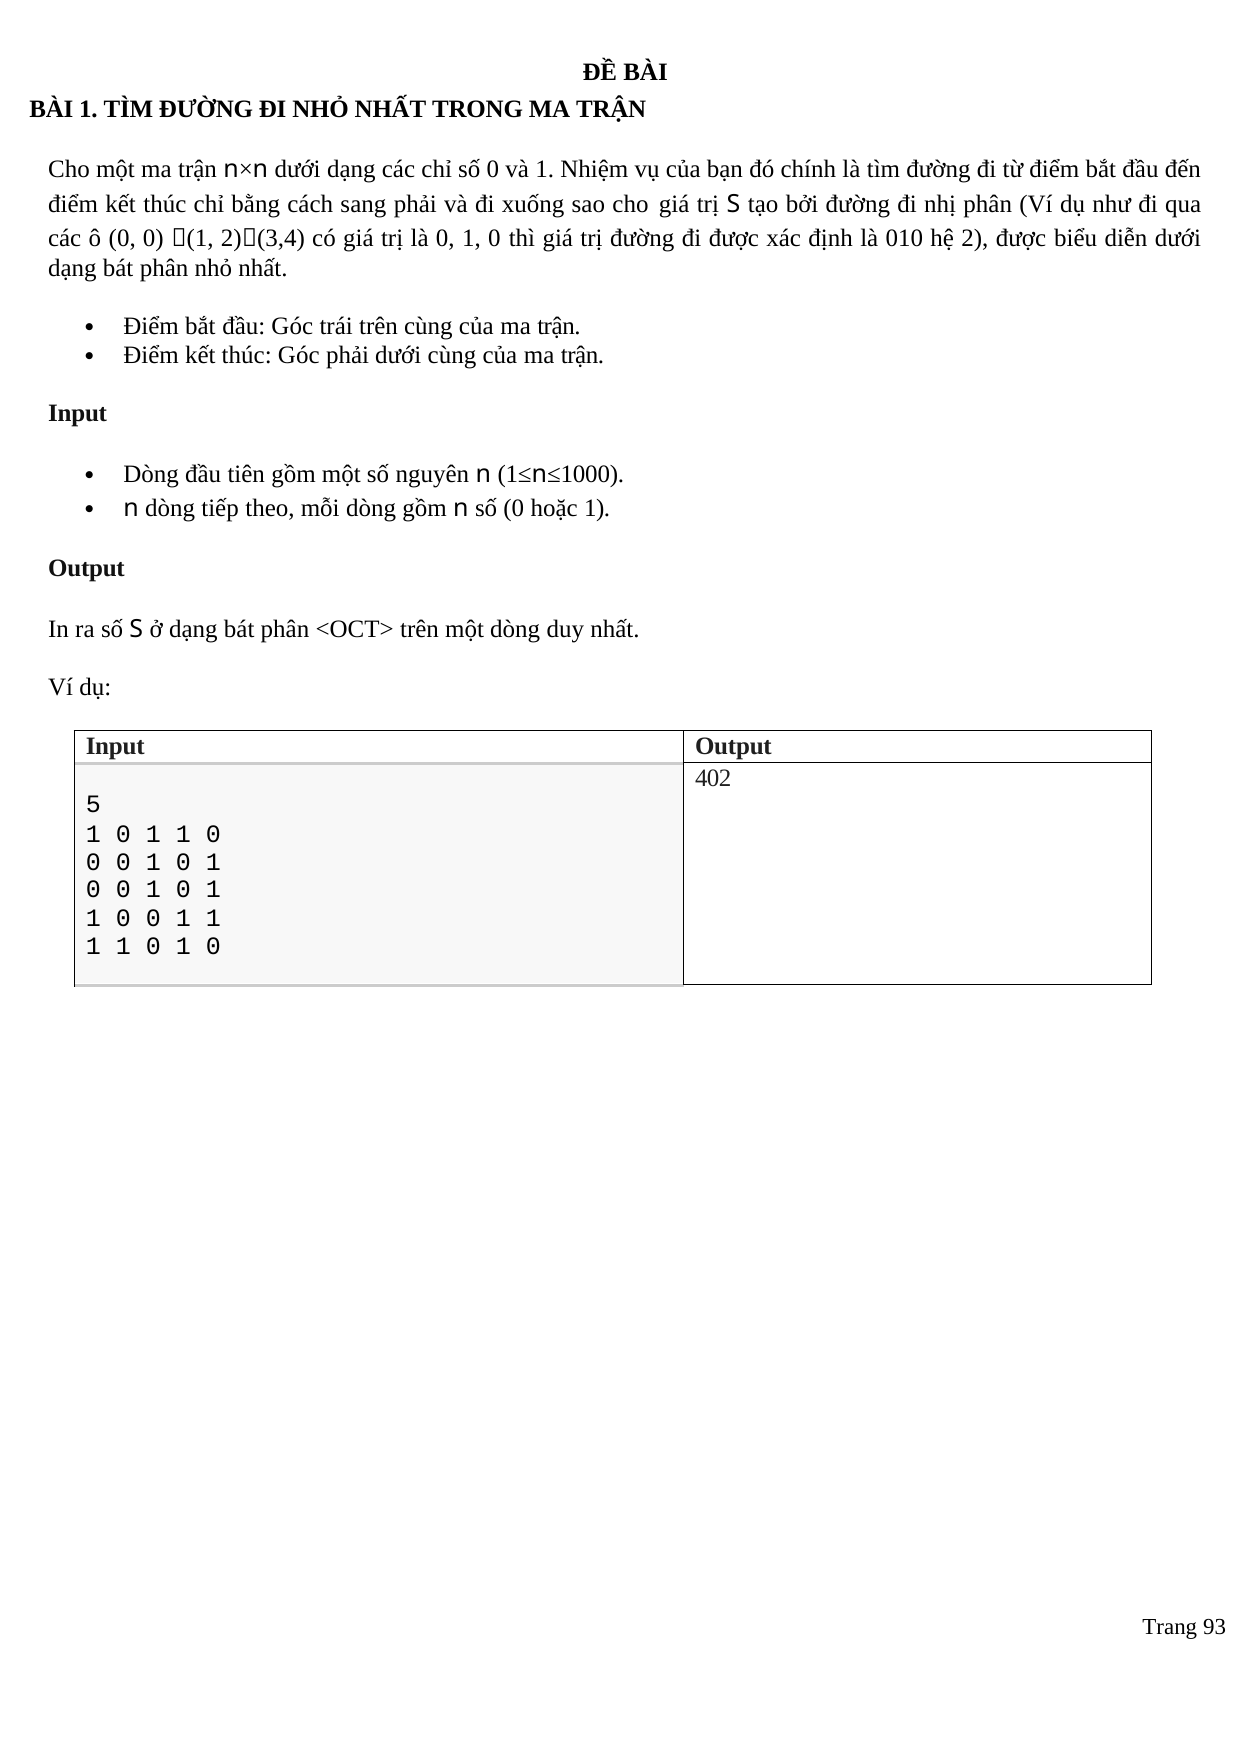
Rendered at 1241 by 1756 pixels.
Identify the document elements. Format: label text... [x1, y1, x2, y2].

table_header Input [75, 731, 683, 762]
table_cell 402 [684, 763, 1151, 983]
text Input [48, 398, 1226, 427]
list Điểm bắt đầu: Góc trái trên cùng của ma trận. [86, 311, 1226, 340]
text Cho một ma trận n×n dưới dạng các chỉ số 0 và 1. Nhiệm vụ của bạn đó chính là tìm đường đi từ điểm bắt đầu đến điểm kết thúc chỉ bằng cách sang phải và đi xuống sao cho giá trị S tạo bởi đường đi nhị phân (Ví dụ như đi qua các ô (0, 0) (1, 2)(3,4) có giá trị là 0, 1, 0 thì giá trị đường đi được xác định là 010 hệ 2), được biểu diễn dưới dạng bát phân nhỏ nhất. [48, 151, 1202, 282]
text BÀI 1. TÌM ĐƯỜNG ĐI NHỎ NHẤT TRONG MA TRẬN [29, 94, 1174, 122]
list n dòng tiếp theo, mỗi dòng gồm n số (0 hoặc 1). [86, 490, 1226, 524]
list Điểm kết thúc: Góc phải dưới cùng của ma trận. [86, 340, 1226, 369]
text In ra số S ở dạng bát phân <OCT> trên một dòng duy nhất. Ví dụ: [48, 611, 643, 701]
table_header Output [684, 731, 1151, 762]
table_cell 5 1 0 1 1 0 0 0 1 0 1 0 0 1 0 1 1 0 0 1 1 1 1 0 1 0 [75, 765, 683, 983]
text Output [48, 553, 1226, 582]
list Dòng đầu tiên gồm một số nguyên n (1≤n≤1000). [86, 456, 1226, 490]
text ĐỀ BÀI [75, 57, 1174, 86]
